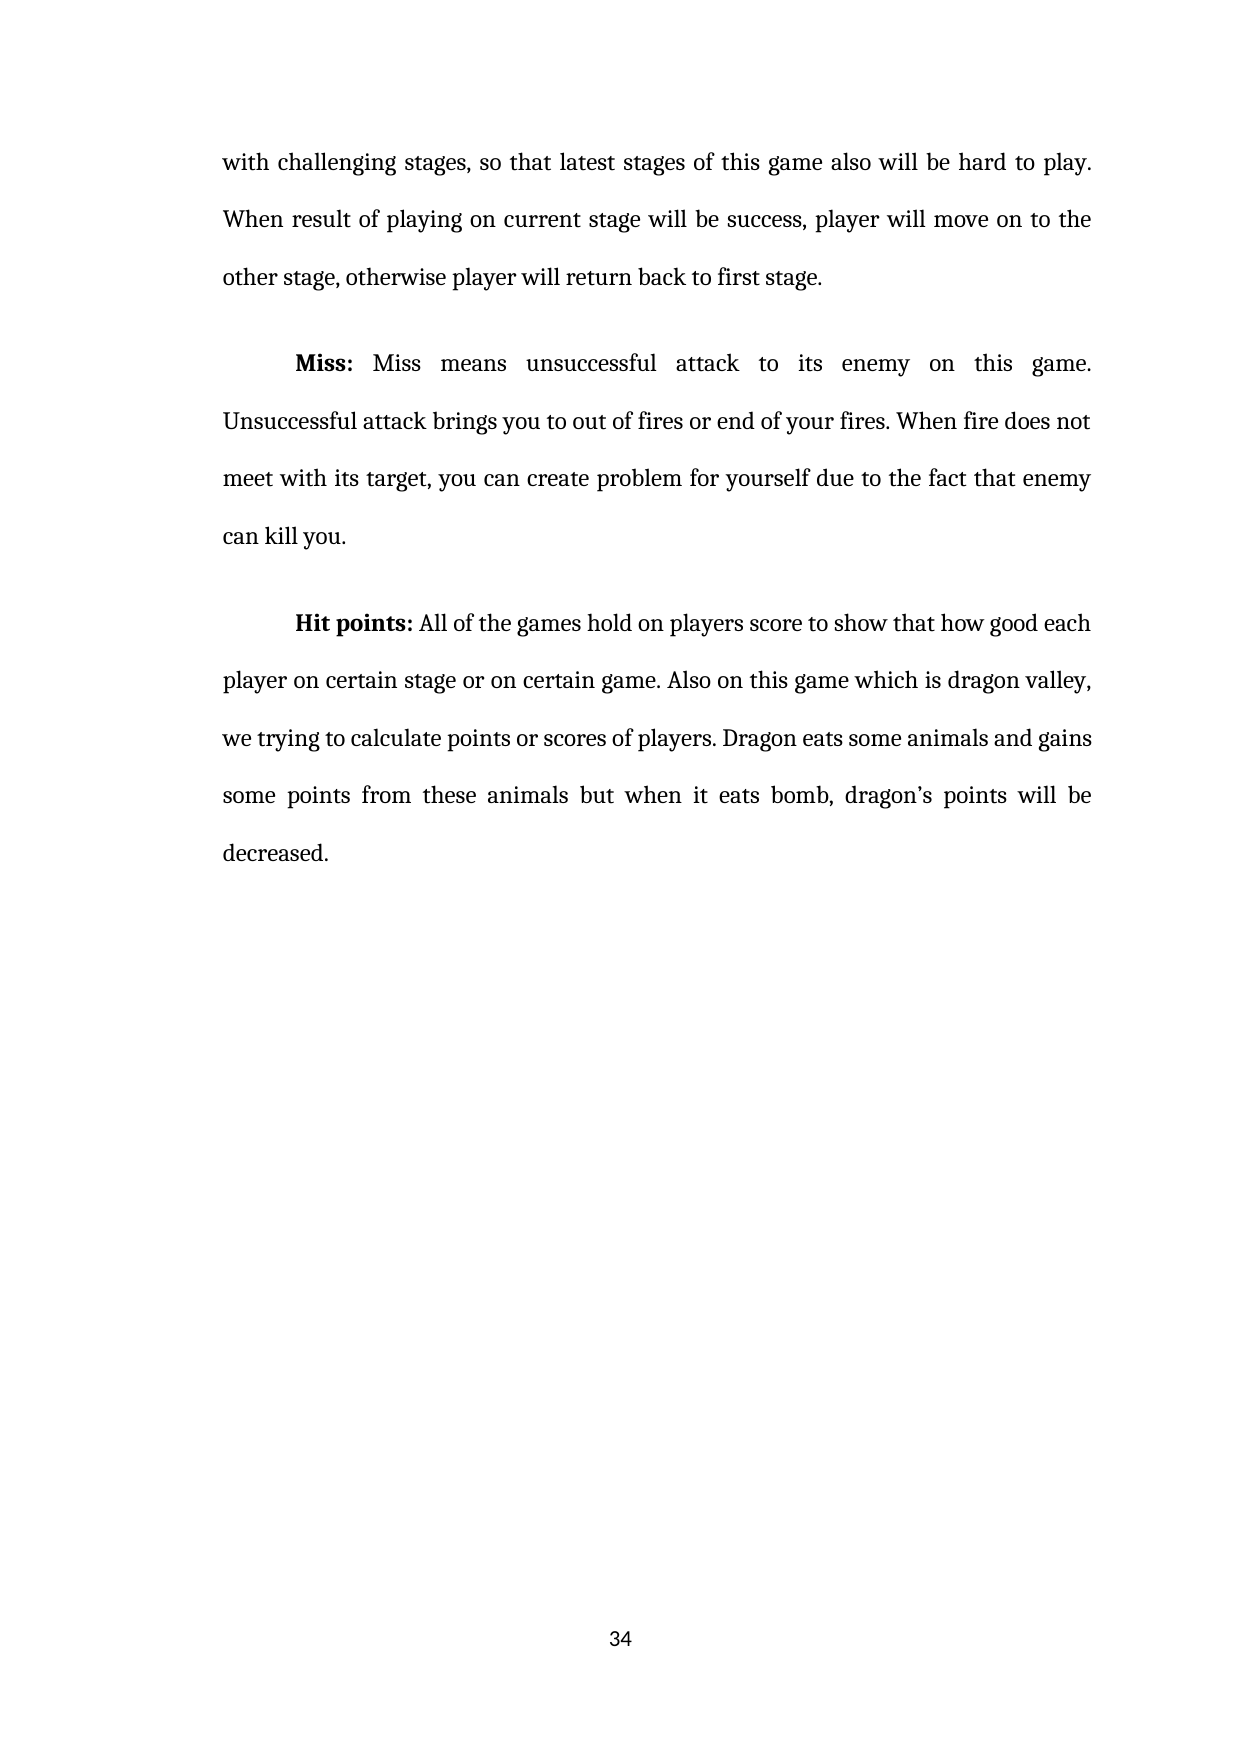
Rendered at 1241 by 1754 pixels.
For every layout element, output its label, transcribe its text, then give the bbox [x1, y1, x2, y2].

text Miss: Miss means unsuccessful attack to its enemy on this game. Unsuccessful attack brings you to out of fires or end of your fires. When fire does not meet with its target, you can create problem for yourself due to the fact that enemy can kill you. [223, 349, 1093, 551]
text Hit points: All of the games hold on players score to show that how good each player on certain stage or on certain game. Also on this game which is dragon valley, we trying to calculate points or scores of players. Dragon eats some animals and gains some points from these animals but when it eats bomb, dragon’s points will be decreased. [223, 608, 1093, 867]
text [223, 148, 1093, 291]
